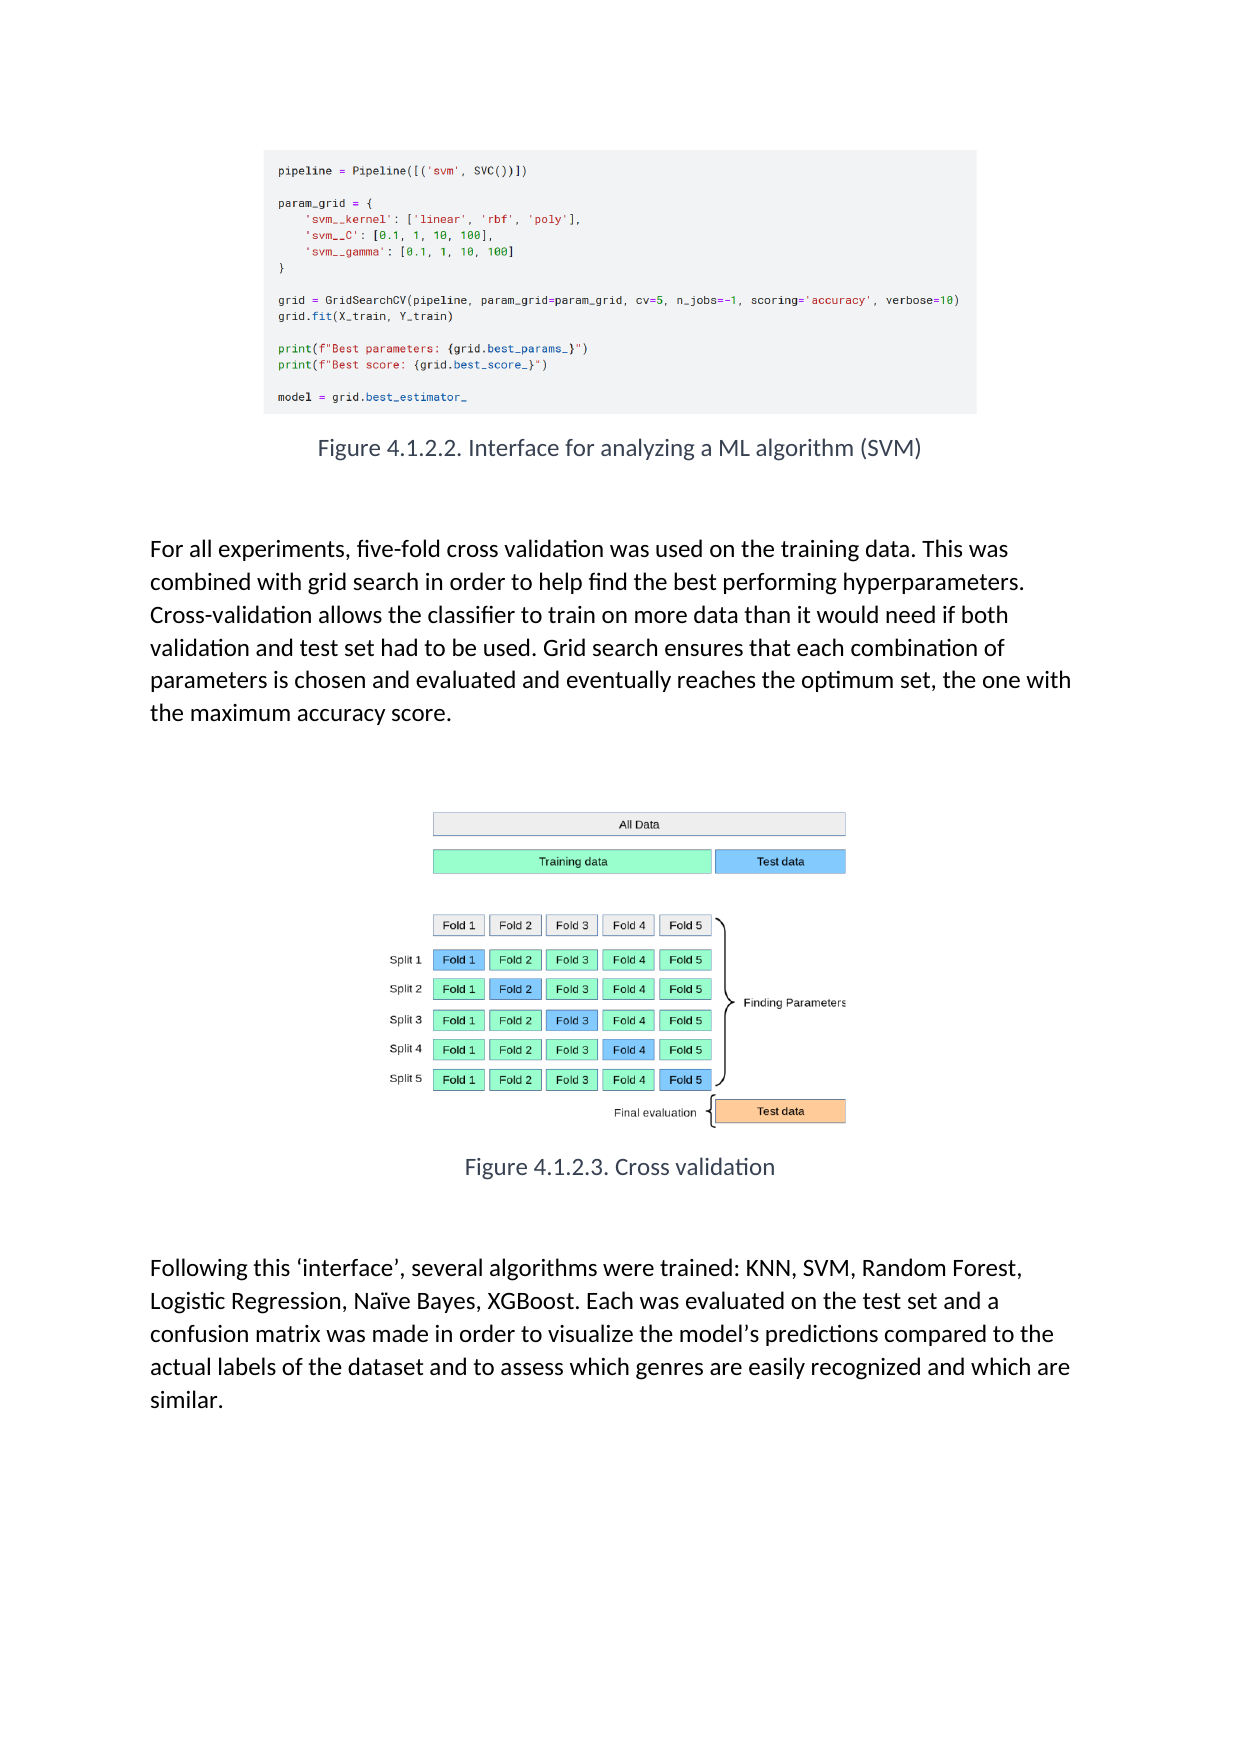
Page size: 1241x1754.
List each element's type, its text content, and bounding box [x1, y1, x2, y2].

text Figure 4.1.2.2. Interface for analyzing a ML algorithm (SVM) [150, 432, 1090, 462]
picture [351, 796, 890, 1133]
text For all experiments, five-fold cross validation was used on the training data. This was combined with grid search in order to help find the best performing hyperparameters. Cross-validation allows the classifier to train on more data than it would need if both validation and test set had to be used. Grid search ensures that each combination of parameters is chosen and evaluated and eventually reaches the optimum set, the one with the maximum accuracy score. [150, 533, 1090, 728]
text Figure 4.1.2.3. Cross validation [150, 1152, 1090, 1182]
picture [263, 150, 977, 414]
text Following this ‘interface’, several algorithms were trained: KNN, SVM, Random Forest, Logistic Regression, Naïve Bayes, XGBoost. Each was evaluated on the test set and a confusion matrix was made in order to visualize the model’s predictions compared to the actual labels of the dataset and to assess which genres are easily recognized and which are similar. [150, 1252, 1090, 1415]
